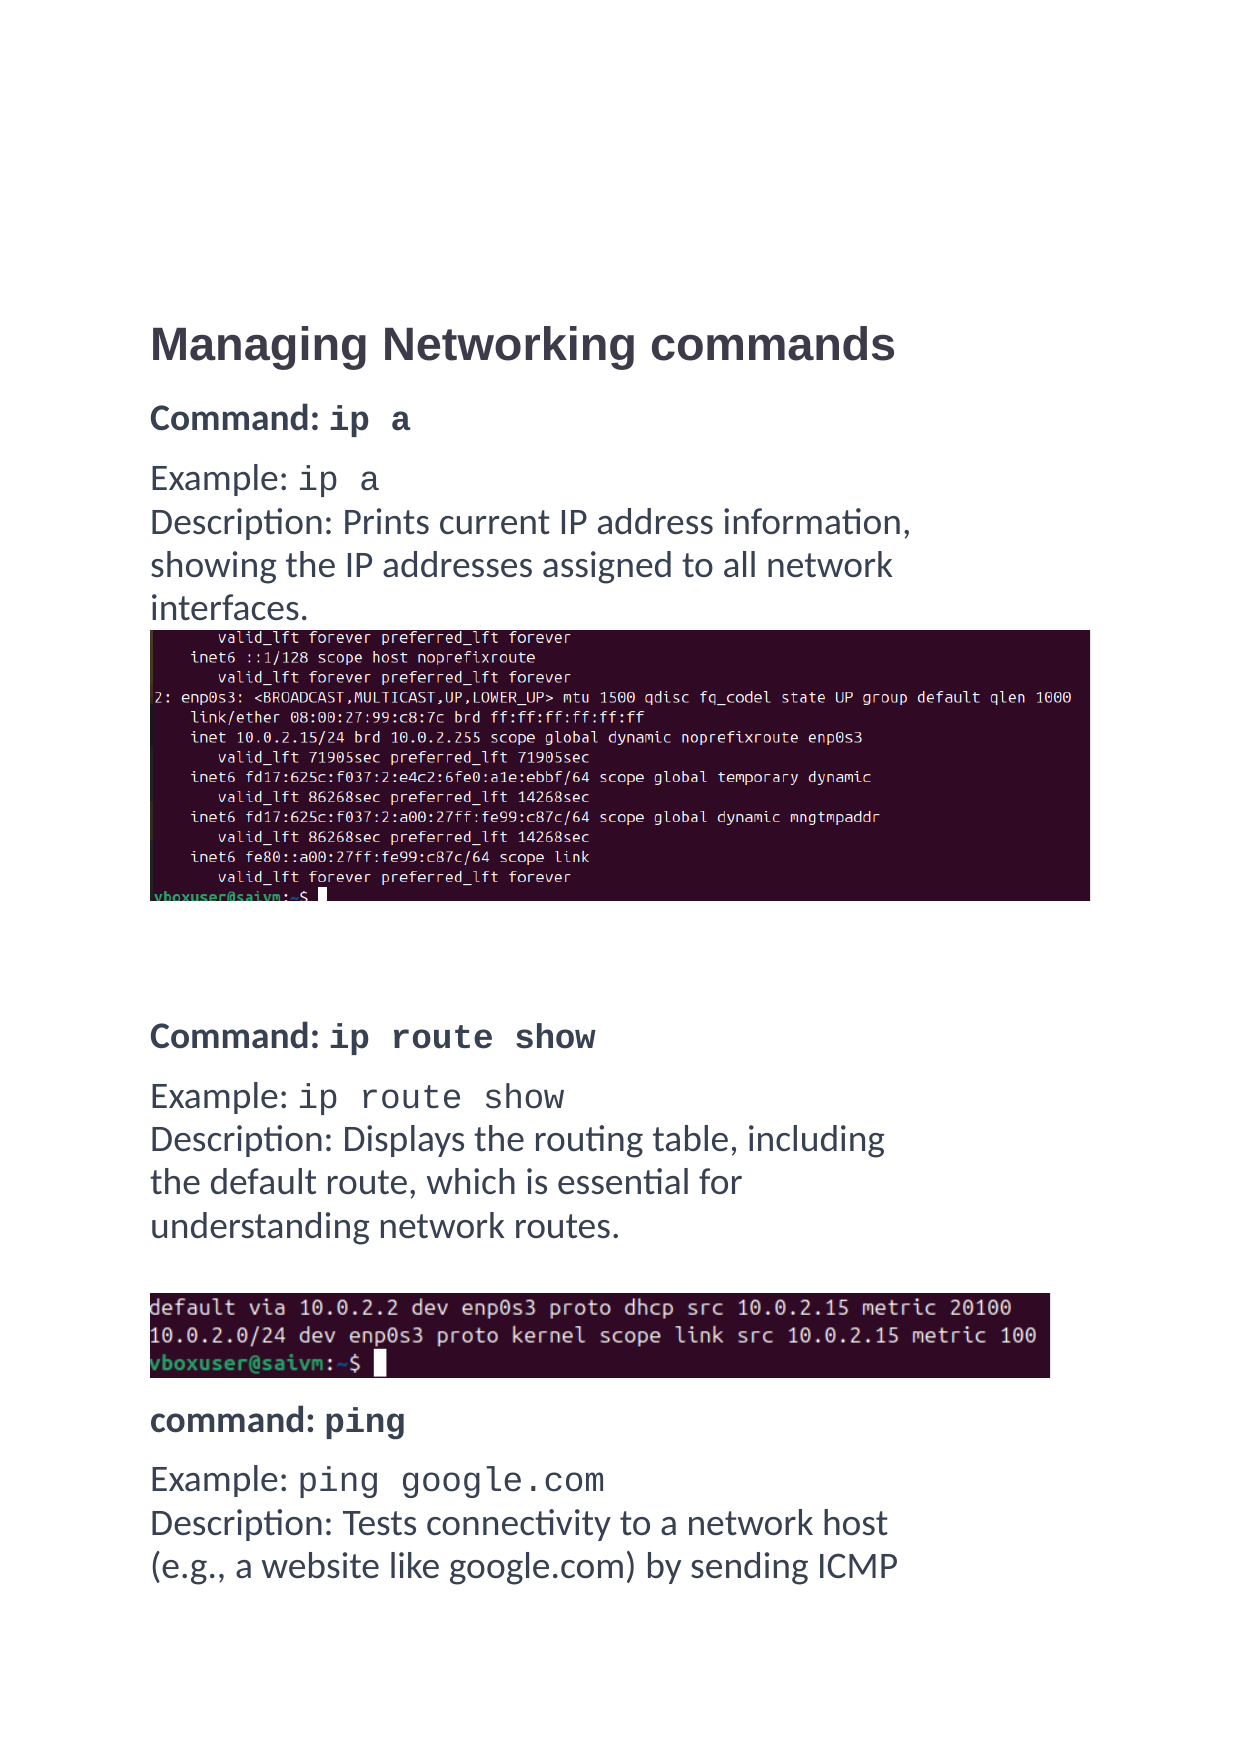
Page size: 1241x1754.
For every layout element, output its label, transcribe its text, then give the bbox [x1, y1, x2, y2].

text Example: ip a [150, 456, 1090, 499]
picture [150, 1293, 1050, 1378]
picture [150, 630, 1091, 901]
text Managing Networking commands [150, 317, 1090, 371]
text command: ping [150, 1398, 1090, 1441]
text Command: ip a [150, 395, 1090, 440]
text Command: ip route show [150, 1015, 1090, 1057]
text Description: Prints current IP address information, showing the IP addresses assigned to all network interfaces. [150, 499, 922, 630]
text Description: Displays the routing table, including the default route, which is essential for understanding network routes. [150, 1117, 922, 1248]
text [150, 1501, 922, 1588]
text Example: ip route show [150, 1074, 1090, 1117]
text Example: ping google.com [150, 1458, 1090, 1500]
